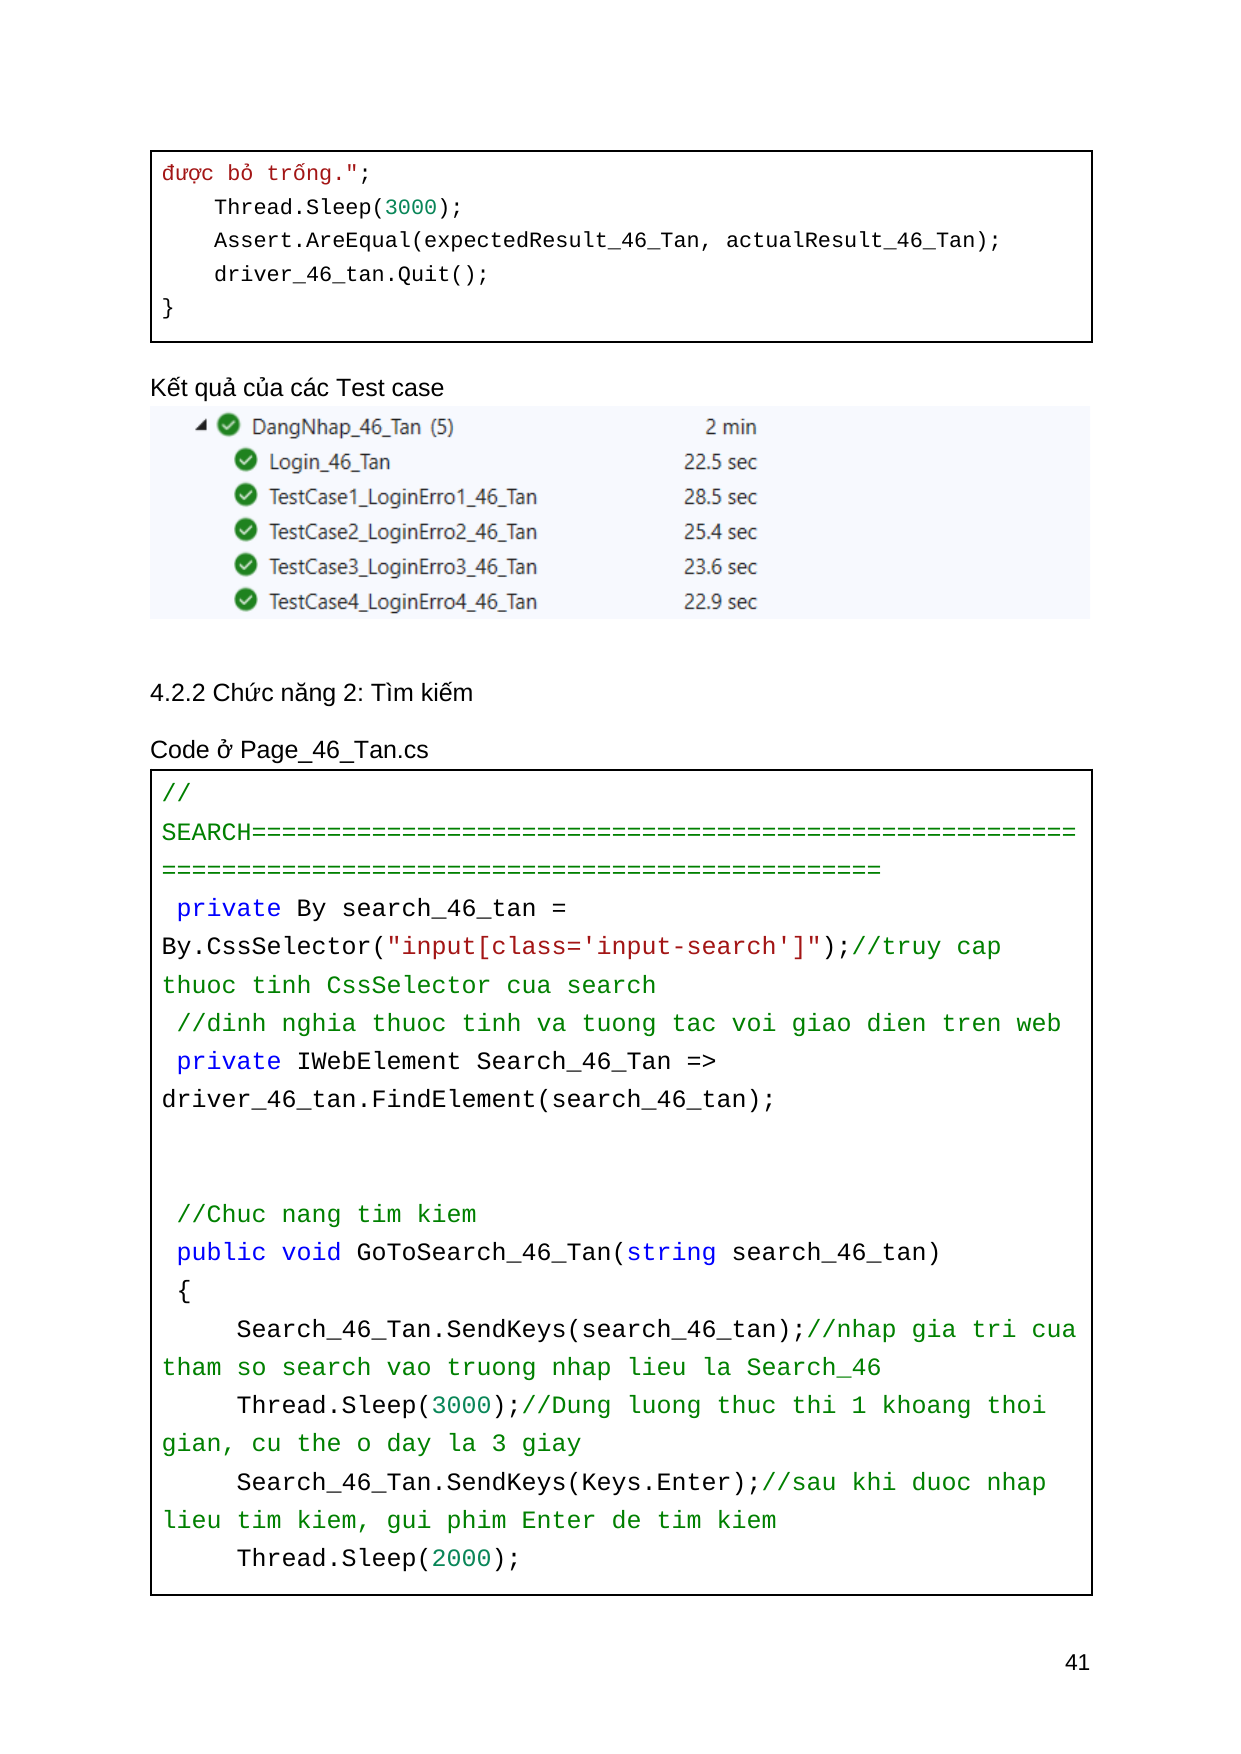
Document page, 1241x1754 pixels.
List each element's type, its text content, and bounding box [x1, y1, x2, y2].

text Code ở Page_46_Tan.cs [150, 736, 1090, 764]
subtitle Kết quả của các Test case [150, 373, 1090, 402]
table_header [152, 771, 1091, 1593]
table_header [152, 152, 1091, 341]
subtitle 4.2.2 Chức năng 2: Tìm kiếm [150, 677, 1090, 706]
picture [150, 406, 1091, 619]
